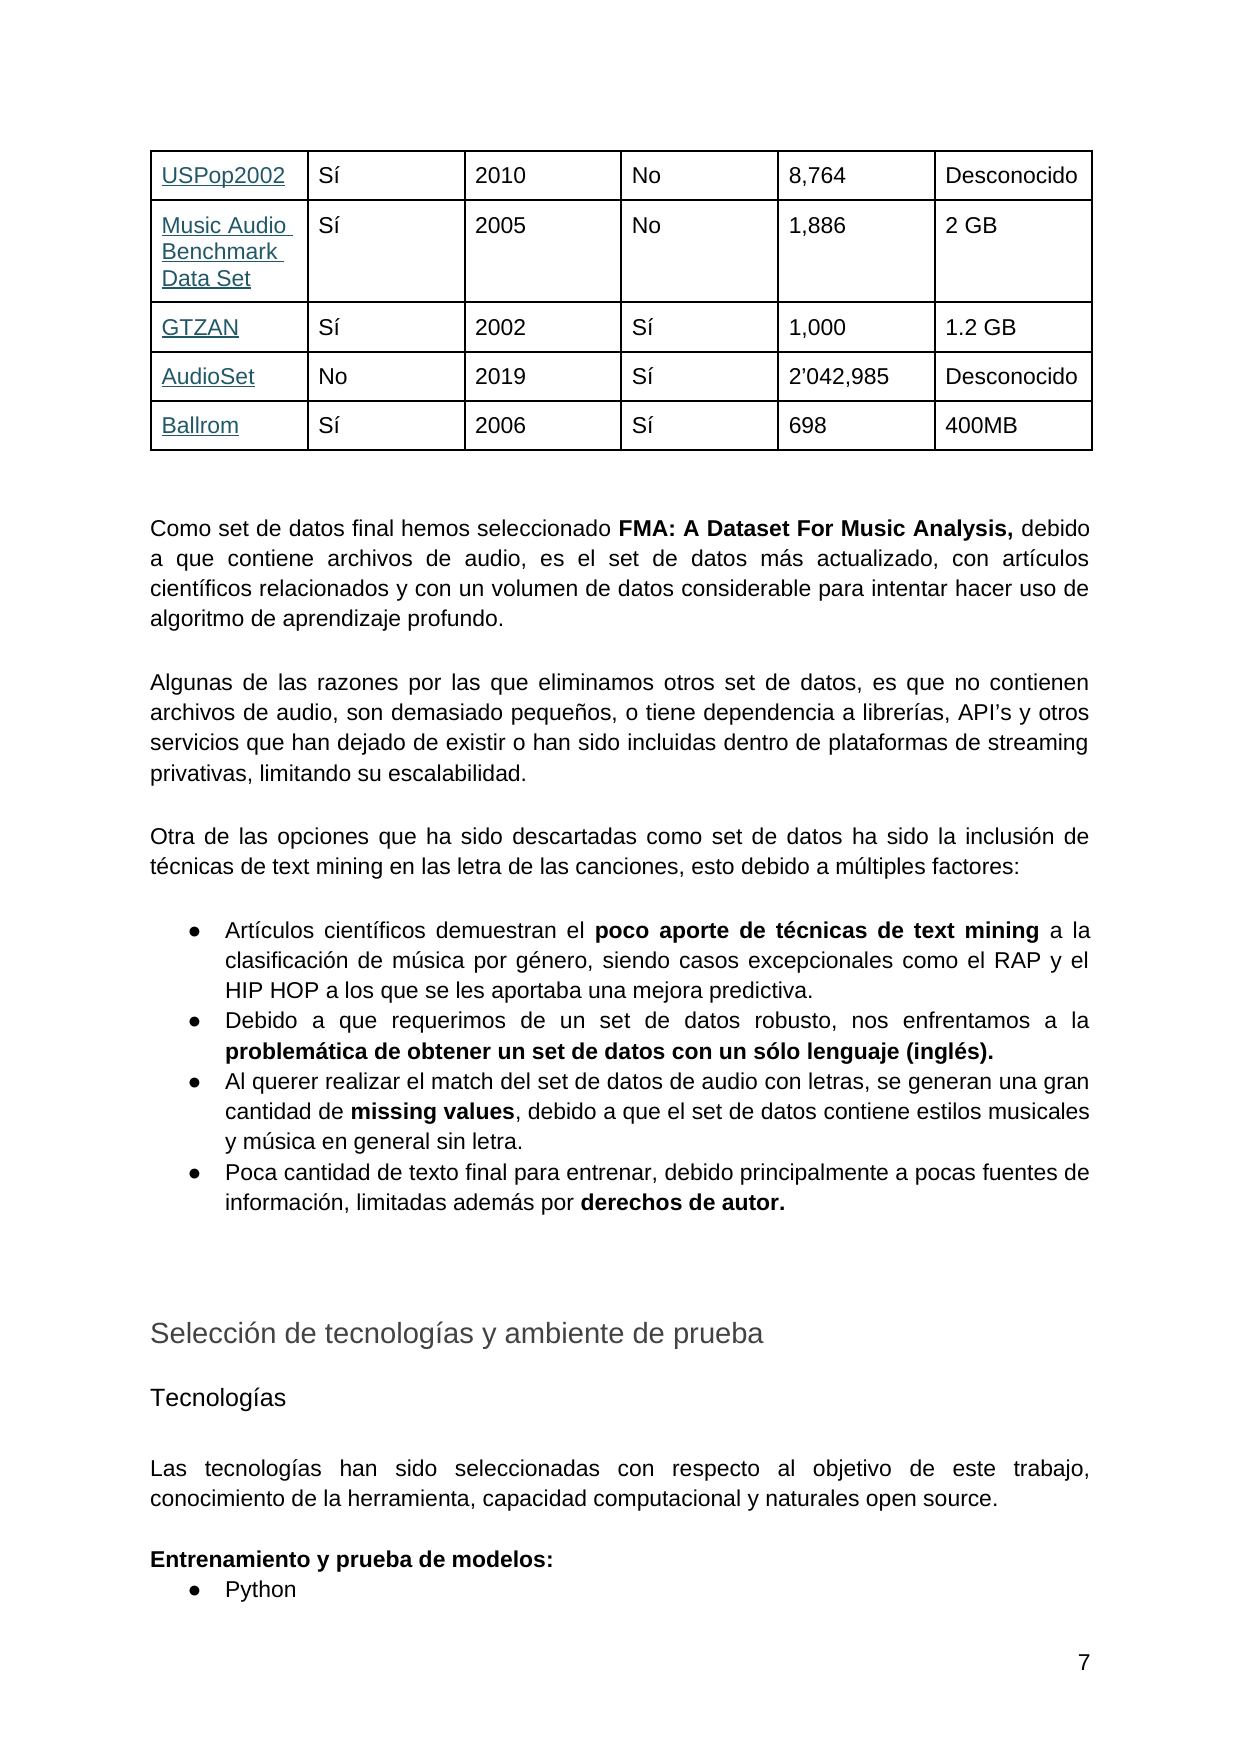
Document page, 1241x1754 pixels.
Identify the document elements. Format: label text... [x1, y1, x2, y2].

table_cell No [622, 152, 777, 199]
table_cell Desconocido [936, 152, 1091, 199]
list Python [187, 1576, 1090, 1602]
list Al querer realizar el match del set de datos de audio con letras, se generan una gran cantidad de missing values, debido a que el set de datos contiene estilos musicales y música en general sin letra. [187, 1068, 1090, 1154]
list Poca cantidad de texto final para entrenar, debido principalmente a pocas fuentes de información, limitadas además por derechos de autor. [187, 1158, 1090, 1215]
table_cell 8,764 [779, 152, 934, 199]
table_cell Sí [309, 152, 464, 199]
text Entrenamiento y prueba de modelos: [150, 1546, 1090, 1572]
subtitle Tecnologías [150, 1383, 1090, 1412]
table_cell No [309, 353, 464, 400]
table_cell Sí [622, 402, 777, 449]
table_cell Sí [309, 402, 464, 449]
table_cell 2005 [466, 201, 620, 301]
table_cell Music Audio Benchmark Data Set [152, 201, 307, 301]
table_cell USPop2002 [152, 152, 307, 199]
table_cell 2010 [466, 152, 620, 199]
table_cell 400MB [936, 402, 1091, 449]
text Las tecnologías han sido seleccionadas con respecto al objetivo de este trabajo, conocimiento de la herramienta, capacidad computacional y naturales open source. [150, 1455, 1090, 1512]
list Debido a que requerimos de un set de datos robusto, nos enfrentamos a la problemática de obtener un set de datos con un sólo lenguaje (inglés). [187, 1007, 1090, 1064]
table_cell Sí [309, 303, 464, 351]
table_cell 2 GB [936, 201, 1091, 301]
table_cell AudioSet [152, 353, 307, 400]
list Artículos científicos demuestran el poco aporte de técnicas de text mining a la clasificación de música por género, siendo casos excepcionales como el RAP y el HIP HOP a los que se les aportaba una mejora predictiva. [187, 917, 1090, 1003]
table_cell 2019 [466, 353, 620, 400]
subtitle Selección de tecnologías y ambiente de prueba [150, 1316, 1090, 1349]
table_cell GTZAN [152, 303, 307, 351]
table_cell Sí [622, 353, 777, 400]
text Como set de datos final hemos seleccionado FMA: A Dataset For Music Analysis, debido a que contiene archivos de audio, es el set de datos más actualizado, con artículos científicos relacionados y con un volumen de datos considerable para intentar hacer uso de algoritmo de aprendizaje profundo. [150, 515, 1090, 632]
table_cell 698 [779, 402, 934, 449]
table_cell 1.2 GB [936, 303, 1091, 351]
table_cell 2002 [466, 303, 620, 351]
table_cell 2006 [466, 402, 620, 449]
text Otra de las opciones que ha sido descartadas como set de datos ha sido la inclusión de técnicas de text mining en las letra de las canciones, esto debido a múltiples factores: [150, 823, 1090, 879]
table_cell Ballrom [152, 402, 307, 449]
table_cell Sí [309, 201, 464, 301]
table_cell 1,886 [779, 201, 934, 301]
table_cell 2’042,985 [779, 353, 934, 400]
table_cell Desconocido [936, 353, 1091, 400]
table_cell 1,000 [779, 303, 934, 351]
table_cell No [622, 201, 777, 301]
text Algunas de las razones por las que eliminamos otros set de datos, es que no contienen archivos de audio, son demasiado pequeños, o tiene dependencia a librerías, API’s y otros servicios que han dejado de existir o han sido incluidas dentro de plataformas de streaming privativas, limitando su escalabilidad. [150, 669, 1090, 786]
table_cell Sí [622, 303, 777, 351]
